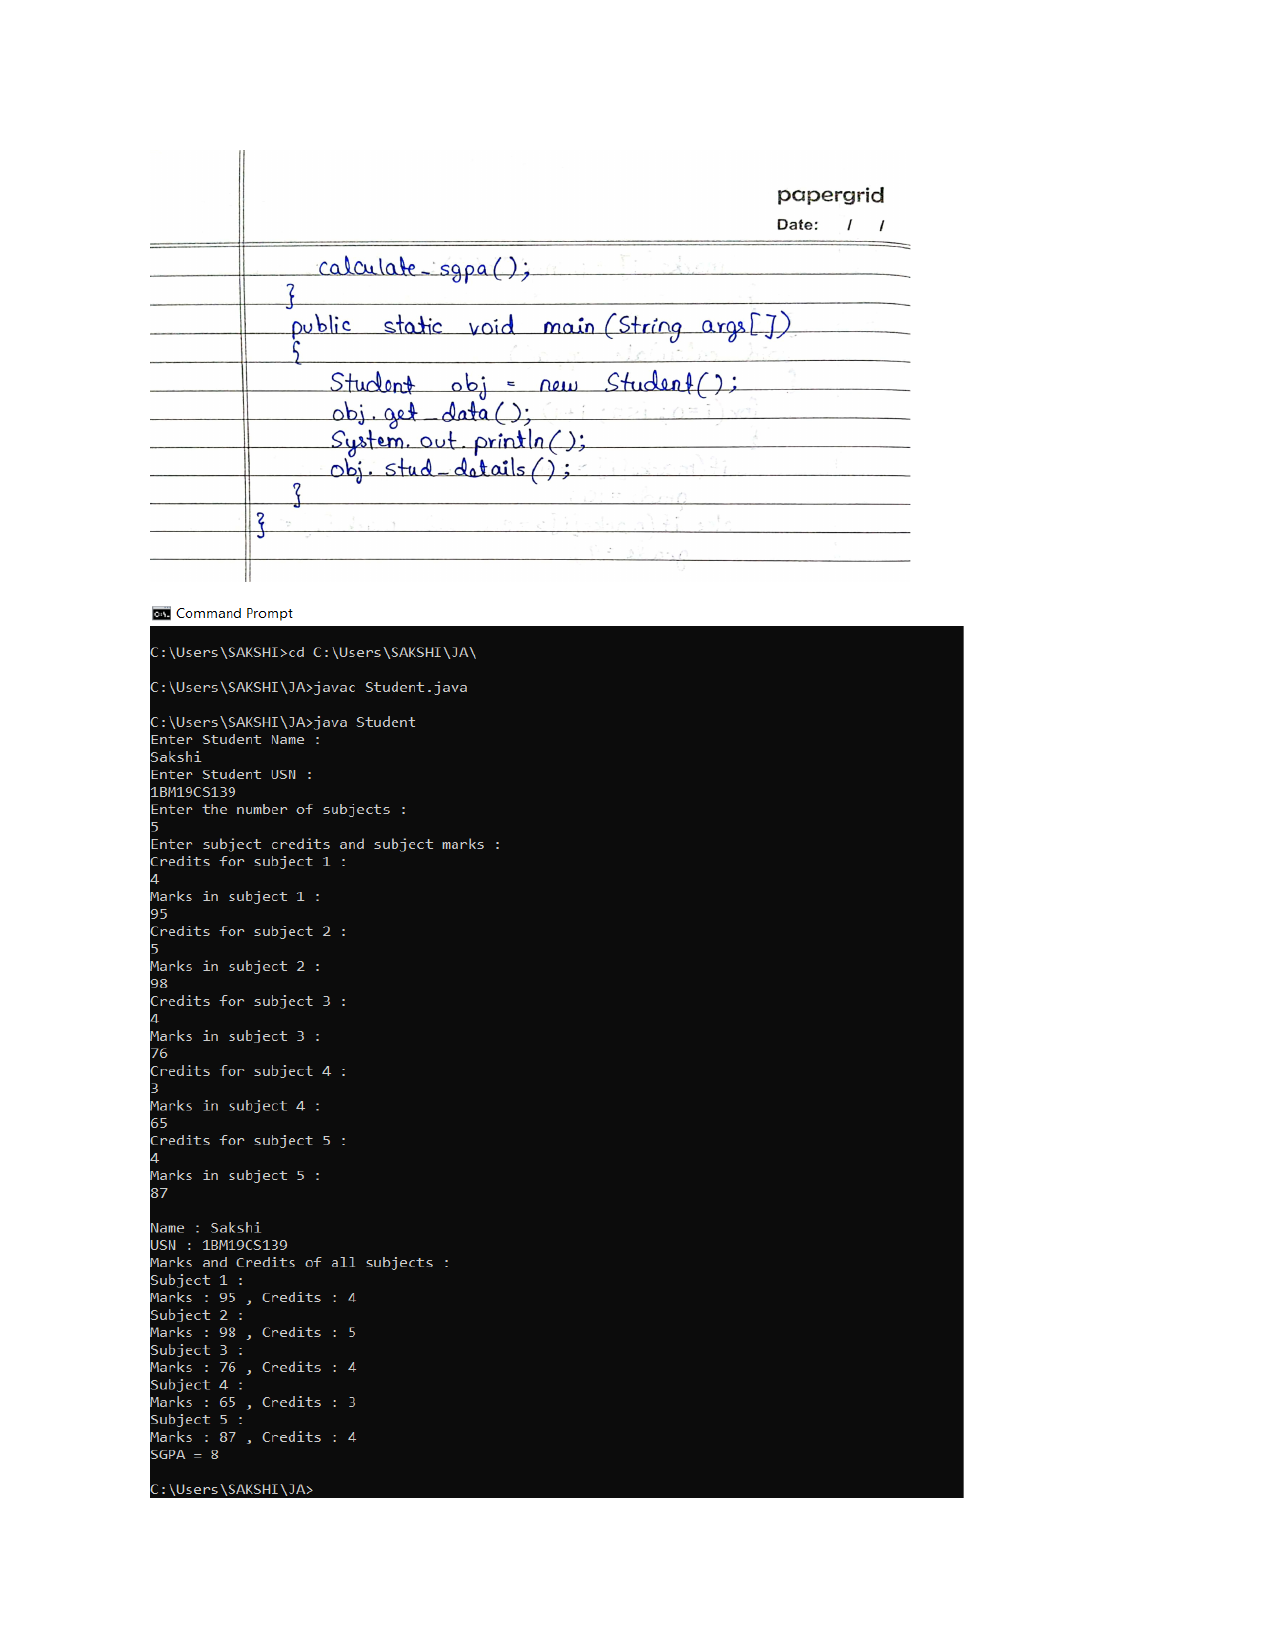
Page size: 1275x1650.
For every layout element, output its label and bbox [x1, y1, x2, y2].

picture [150, 600, 964, 1498]
picture [150, 150, 911, 582]
